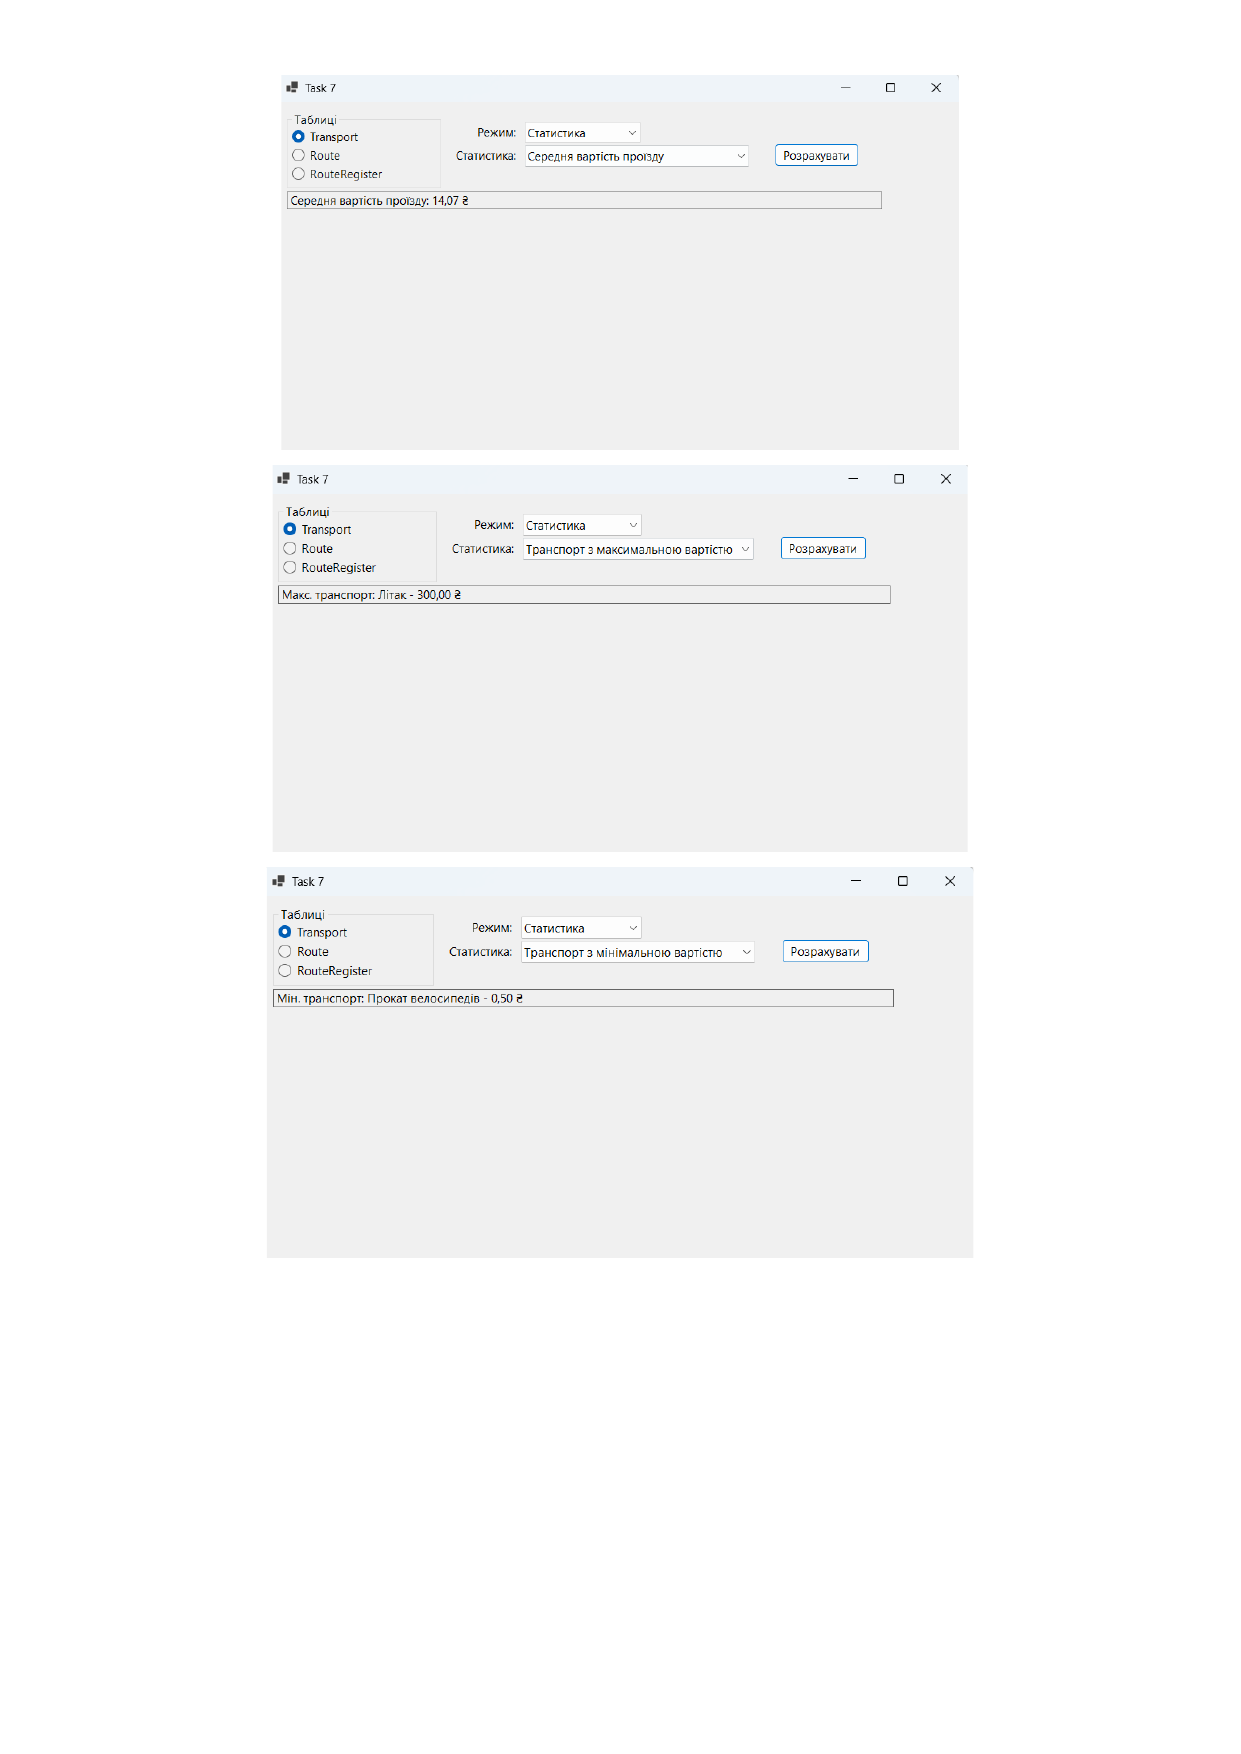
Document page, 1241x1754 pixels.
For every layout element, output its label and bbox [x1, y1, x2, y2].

picture [266, 867, 974, 1258]
picture [272, 465, 968, 852]
picture [281, 75, 959, 450]
